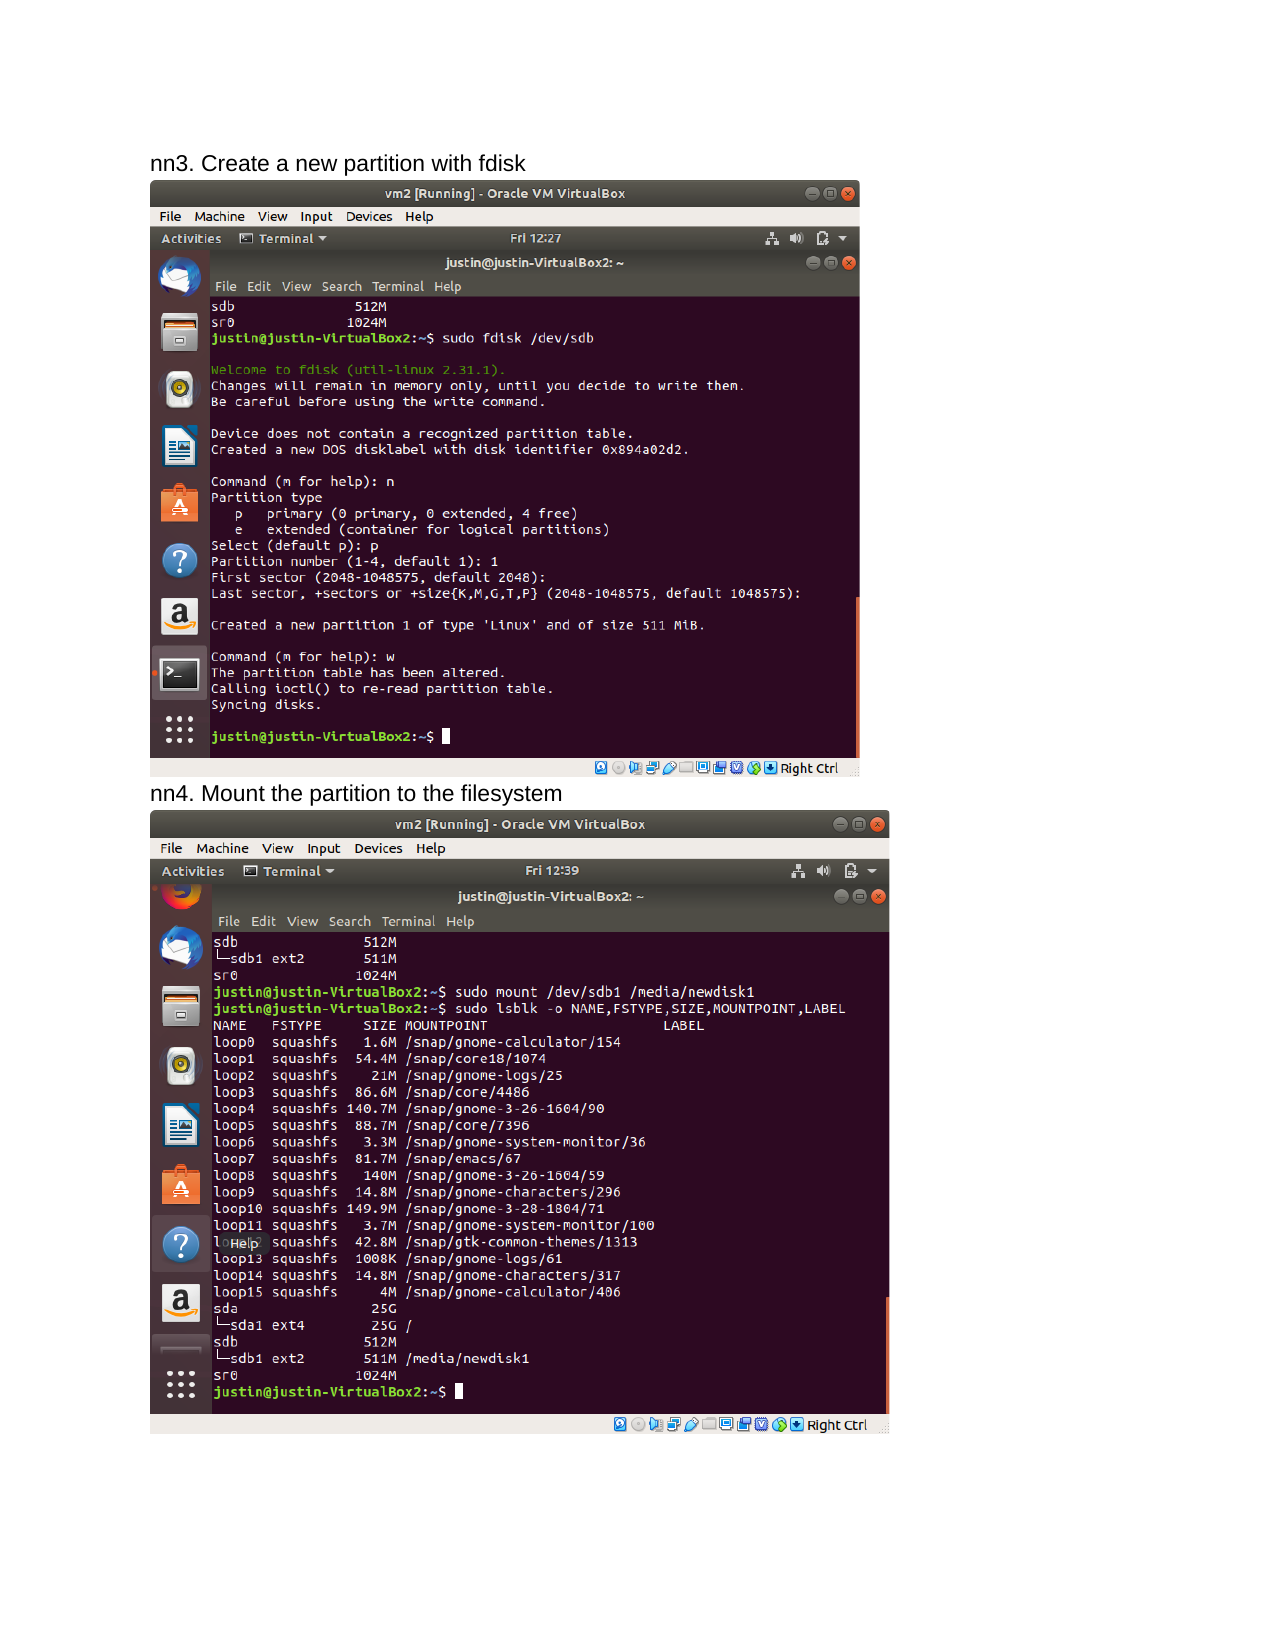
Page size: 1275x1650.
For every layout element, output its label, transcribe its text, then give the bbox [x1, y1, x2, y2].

text nn3. Create a new partition with fdisk [150, 150, 1125, 176]
picture [150, 810, 890, 1434]
picture [150, 180, 860, 777]
text nn4. Mount the partition to the filesystem [150, 780, 1125, 807]
